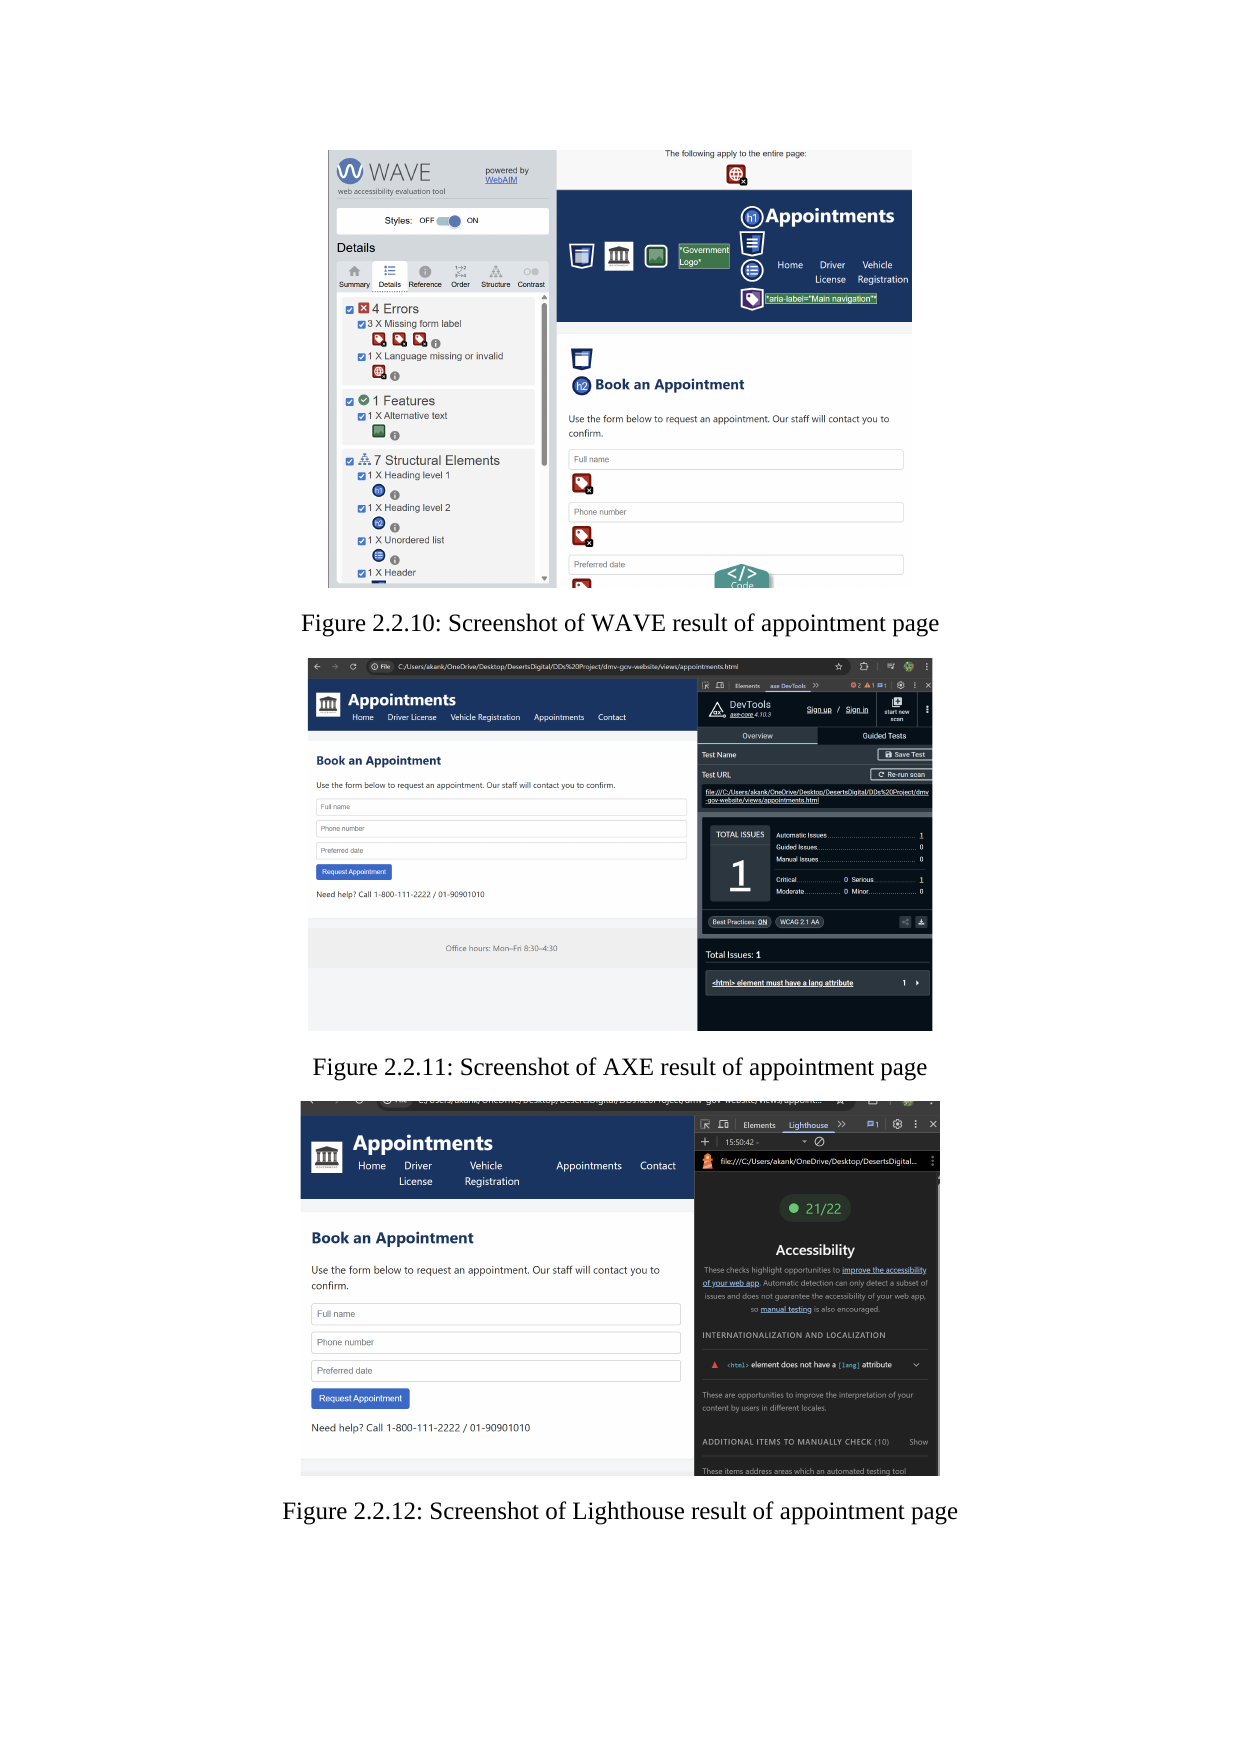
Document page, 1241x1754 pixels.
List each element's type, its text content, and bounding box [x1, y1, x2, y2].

subtitle Figure 2.2.11: Screenshot of AXE result of appointment page [150, 1052, 1090, 1081]
picture [307, 658, 933, 1031]
subtitle Figure 2.2.12: Screenshot of Lighthouse result of appointment page [150, 1496, 1090, 1525]
picture [328, 150, 912, 588]
subtitle Figure 2.2.10: Screenshot of WAVE result of appointment page [150, 608, 1090, 637]
picture [300, 1101, 940, 1476]
